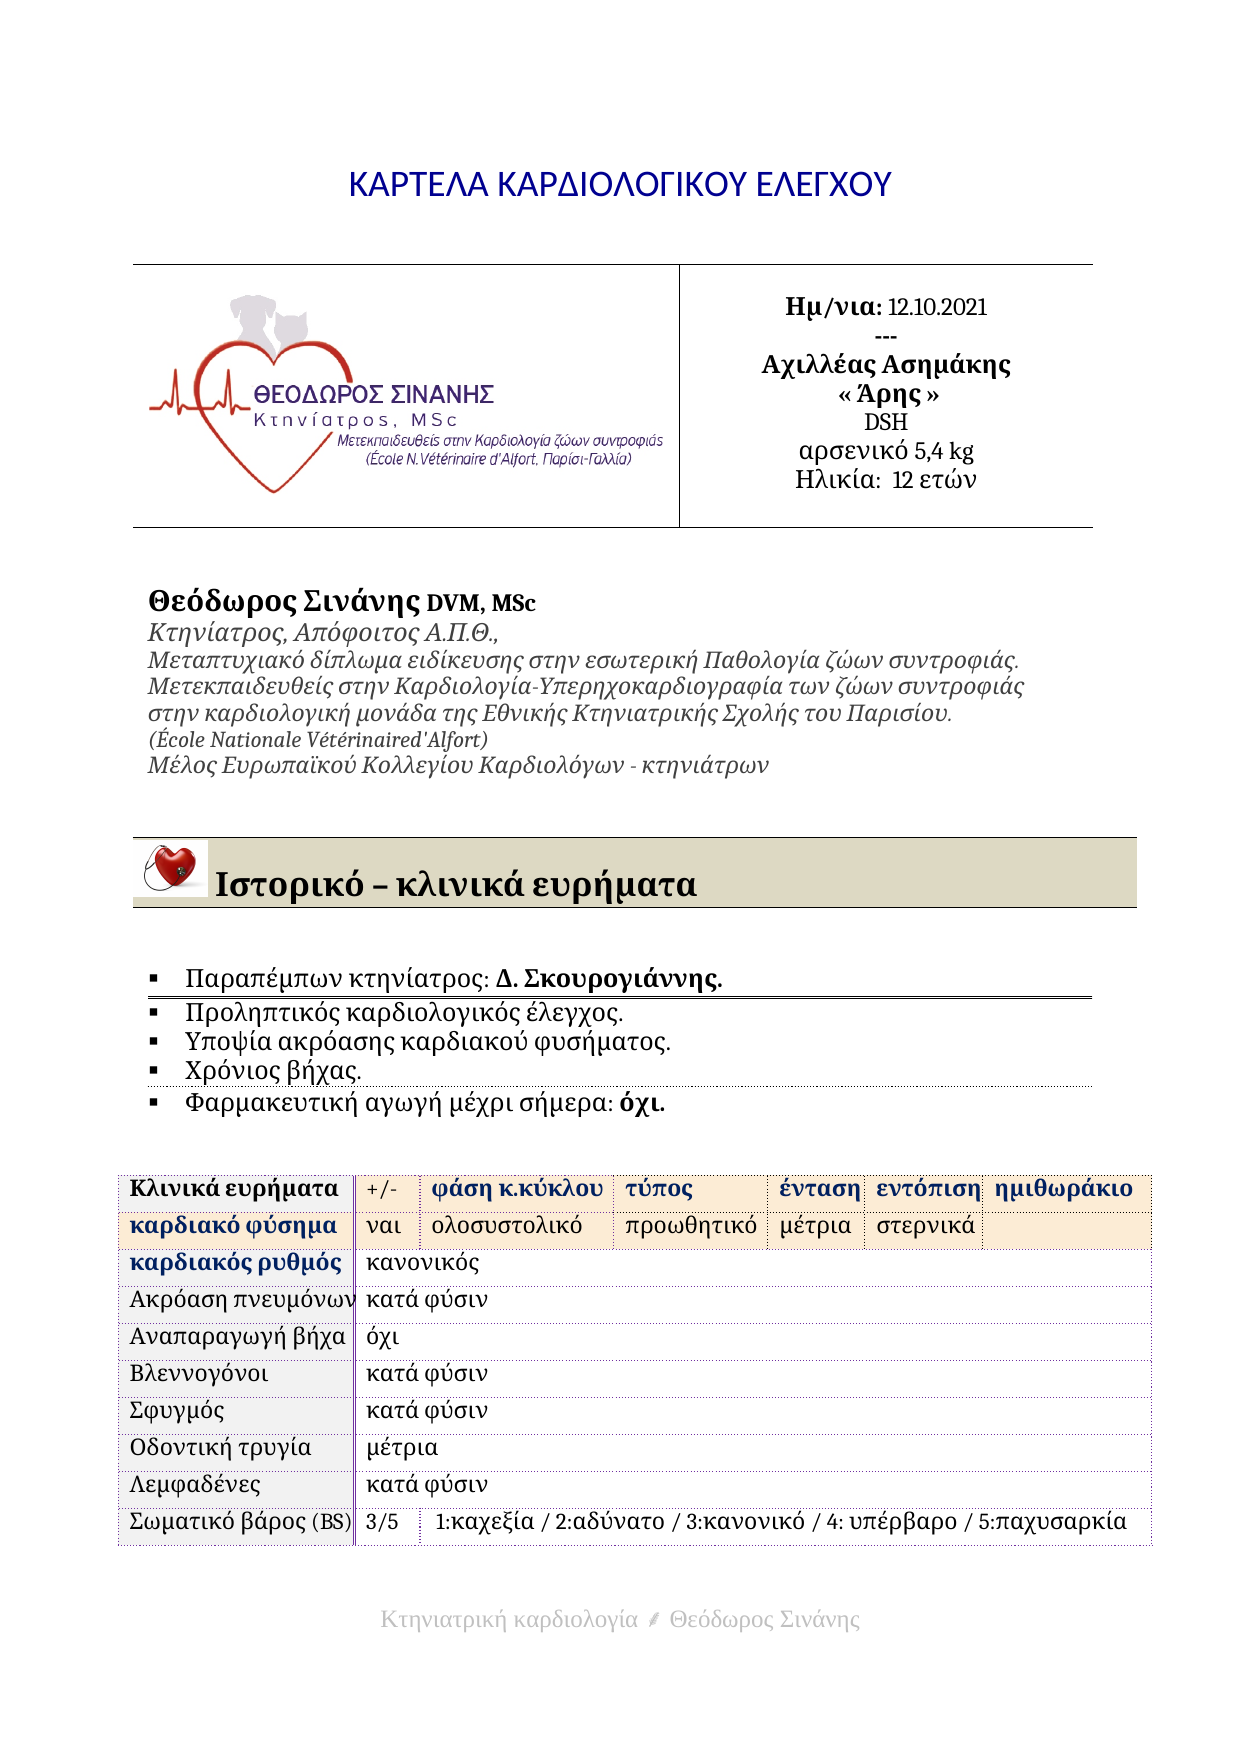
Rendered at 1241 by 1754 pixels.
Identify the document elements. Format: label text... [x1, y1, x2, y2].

table_header ημιθωράκιο [983, 1175, 1152, 1212]
table_cell Σωματικό βάρος (BS) [118, 1508, 353, 1545]
table_cell κατά φύσιν [356, 1397, 1152, 1434]
text (École Nationale Vétérinaired'Alfort) [148, 727, 1092, 753]
table_header τύπος [614, 1175, 768, 1212]
table_cell 1:καχεξία / 2:αδύνατο / 3:κανονικό / 4: υπέρβαρο / 5:παχυσαρκία [420, 1508, 1152, 1545]
table_cell μέτρια [356, 1434, 1152, 1471]
table_header ένταση [768, 1175, 865, 1212]
list Υποψία ακρόασης καρδιακού φυσήματος. [148, 1028, 1092, 1057]
list Παραπέμπων κτηνίατρος: Δ. Σκουρογιάννης. [148, 965, 1092, 996]
table_cell κατά φύσιν [356, 1286, 1152, 1323]
picture [132, 840, 208, 897]
table_cell ναι [356, 1212, 420, 1249]
table_cell καρδιακό φύσημα [118, 1212, 353, 1249]
table_cell όχι [356, 1323, 1152, 1360]
table_cell κατά φύσιν [356, 1471, 1152, 1508]
text Μεταπτυχιακό δίπλωμα ειδίκευσης στην εσωτερική Παθολογία ζώων συντροφιάς. [148, 648, 1092, 674]
table_header [133, 265, 679, 527]
table_header Ημ/νια: 12.10.2021 --- Αχιλλέας Ασημάκης « Άρης » DSH αρσενικό 5,4 kg Ηλικία: 12 ετών [680, 265, 1093, 527]
picture [149, 292, 664, 499]
table_header +/- [356, 1175, 420, 1212]
table_cell Βλεννογόνοι [118, 1360, 353, 1397]
list Χρόνιος βήχας. [148, 1057, 1092, 1086]
list Φαρμακευτική αγωγή μέχρι σήμερα: όχι. [148, 1086, 1092, 1117]
text Κτηνίατρος, Απόφοιτος Α.Π.Θ., [148, 619, 1092, 648]
subtitle ΚΑΡΤΕΛΑ καρδιολογικου ελεγχου [148, 160, 1092, 206]
table_cell Λεμφαδένες [118, 1471, 353, 1508]
table_cell κατά φύσιν [356, 1360, 1152, 1397]
table_cell προωθητικό [614, 1212, 768, 1249]
text Μέλος Ευρωπαϊκού Κολλεγίου Καρδιολόγων - κτηνιάτρων [148, 753, 1092, 779]
text Ιστορικό – κλινικά ευρήματα [133, 838, 1137, 907]
table_header εντόπιση [865, 1175, 983, 1212]
text στην καρδιολογική μονάδα της Εθνικής Κτηνιατρικής Σχολής του Παρισίου. [148, 700, 1092, 727]
table_cell Ακρόαση πνευμόνων [118, 1286, 353, 1323]
text Μετεκπαιδευθείς στην Καρδιολογία-Υπερηχοκαρδιογραφία των ζώων συντροφιάς [148, 674, 1092, 700]
list Προληπτικός καρδιολογικός έλεγχος. [148, 999, 1092, 1028]
table_header Κλινικά ευρήματα [118, 1175, 354, 1212]
text Θεόδωρος Σινάνης DVM, MSc [148, 585, 1092, 619]
table_cell Αναπαραγωγή βήχα [118, 1323, 353, 1360]
table_header φάση κ.κύκλου [420, 1175, 614, 1212]
table_cell καρδιακός ρυθμός [118, 1249, 353, 1286]
table_cell [983, 1212, 1152, 1249]
table_cell ολοσυστολικό [420, 1212, 614, 1249]
table_cell κανονικός [356, 1249, 1152, 1286]
table_cell 3/5 [356, 1508, 420, 1545]
table_cell μέτρια [768, 1212, 865, 1249]
table_cell Σφυγμός [118, 1397, 353, 1434]
table_cell Οδοντική τρυγία [118, 1434, 353, 1471]
table_cell στερνικά [865, 1212, 983, 1249]
